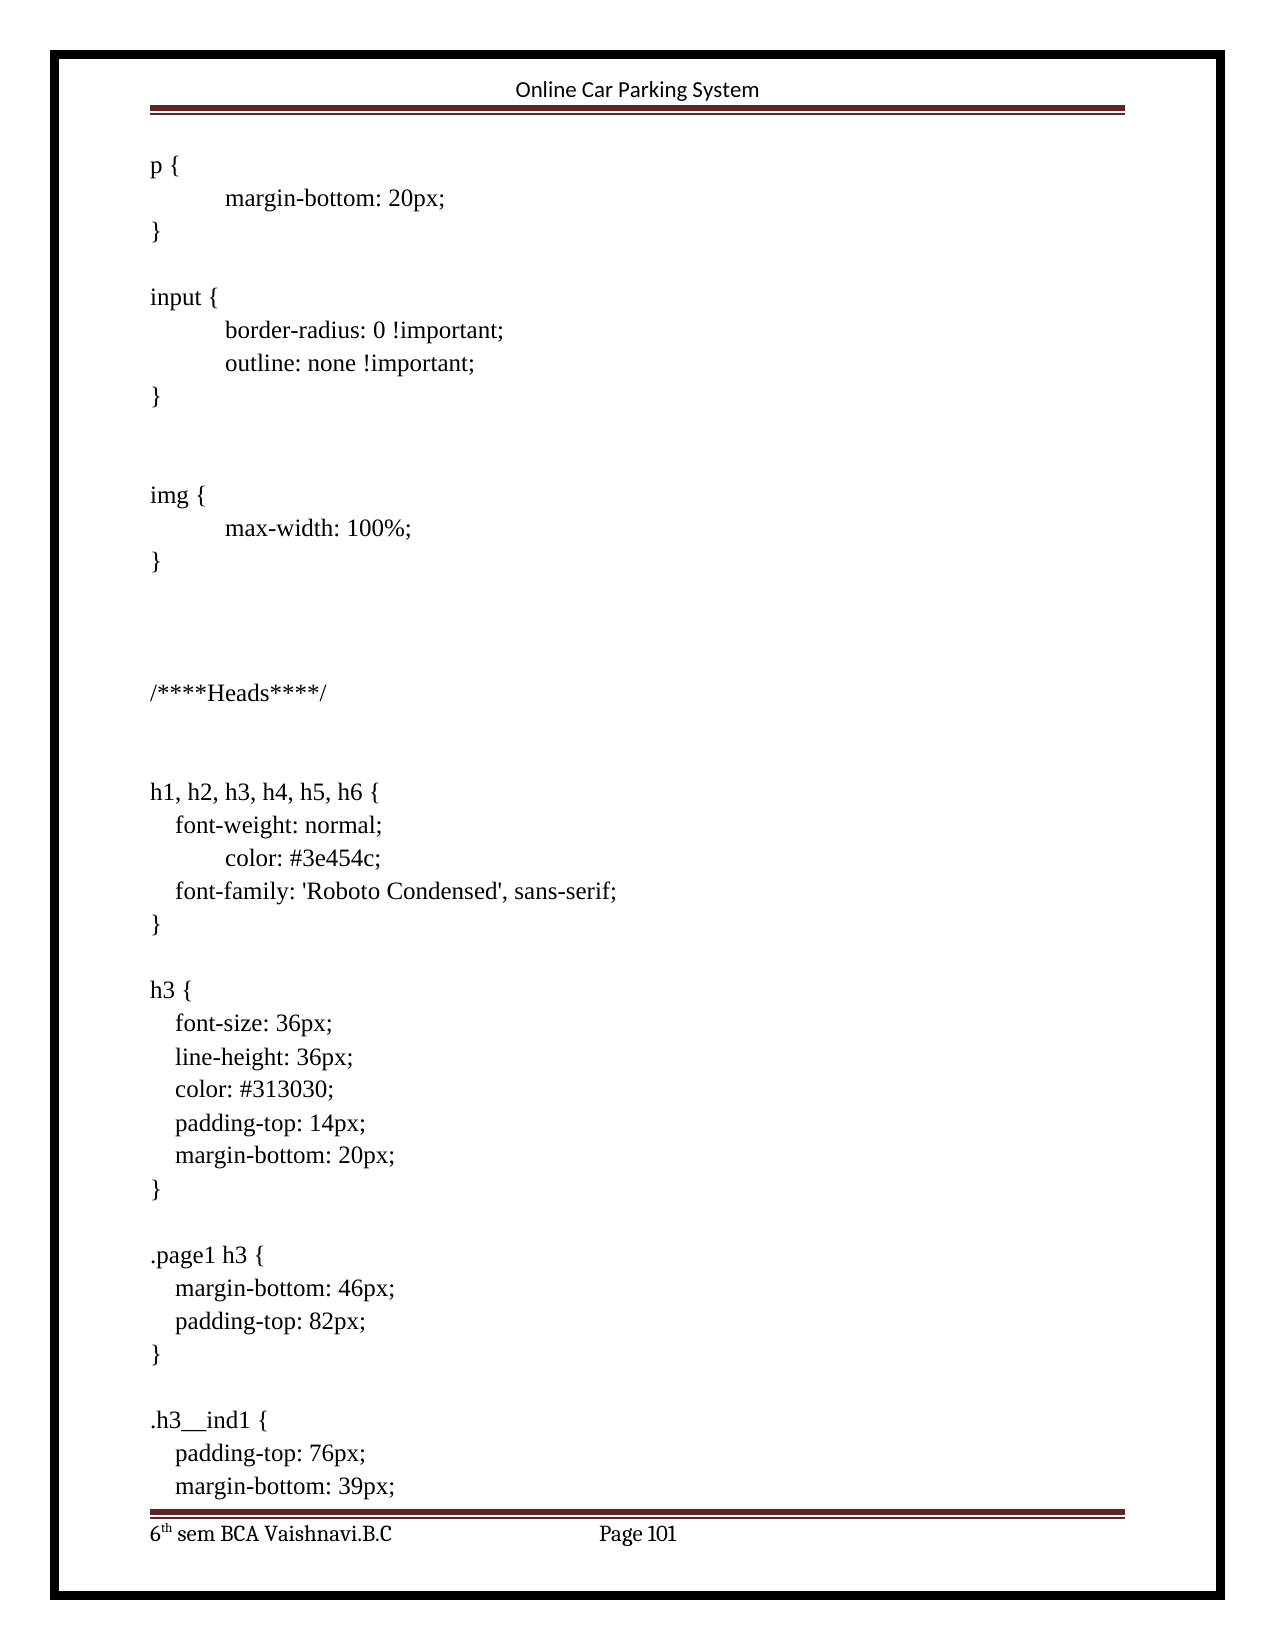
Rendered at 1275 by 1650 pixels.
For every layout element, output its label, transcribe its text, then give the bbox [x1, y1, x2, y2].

text margin-bottom: 20px; [150, 183, 1125, 212]
text padding-top: 76px; [150, 1438, 1125, 1467]
text input { [150, 282, 1125, 311]
text .page1 h3 { [150, 1240, 1125, 1268]
text outline: none !important; [150, 348, 1125, 377]
text h1, h2, h3, h4, h5, h6 { [150, 777, 1125, 806]
text border-radius: 0 !important; [150, 315, 1125, 344]
text margin-bottom: 39px; [150, 1471, 1125, 1499]
text padding-top: 14px; [150, 1108, 1125, 1136]
text line-height: 36px; [150, 1042, 1125, 1070]
text } [150, 1339, 1125, 1367]
text img { [150, 480, 1125, 509]
text color: #3e454c; [150, 843, 1125, 872]
text } [150, 1174, 1125, 1202]
text font-size: 36px; [150, 1008, 1125, 1037]
text font-family: 'Roboto Condensed', sans-serif; [150, 876, 1125, 905]
text } [150, 381, 1125, 410]
text font-weight: normal; [150, 810, 1125, 839]
text /****Heads****/ [150, 678, 1125, 707]
text } [150, 216, 1125, 245]
text max-width: 100%; [150, 513, 1125, 542]
text } [150, 909, 1125, 938]
text margin-bottom: 46px; [150, 1273, 1125, 1301]
text } [150, 546, 1125, 575]
text margin-bottom: 20px; [150, 1141, 1125, 1169]
text padding-top: 82px; [150, 1306, 1125, 1334]
text .h3__ind1 { [150, 1405, 1125, 1433]
text color: #313030; [150, 1074, 1125, 1103]
text p { [150, 150, 1125, 179]
text h3 { [150, 976, 1125, 1004]
